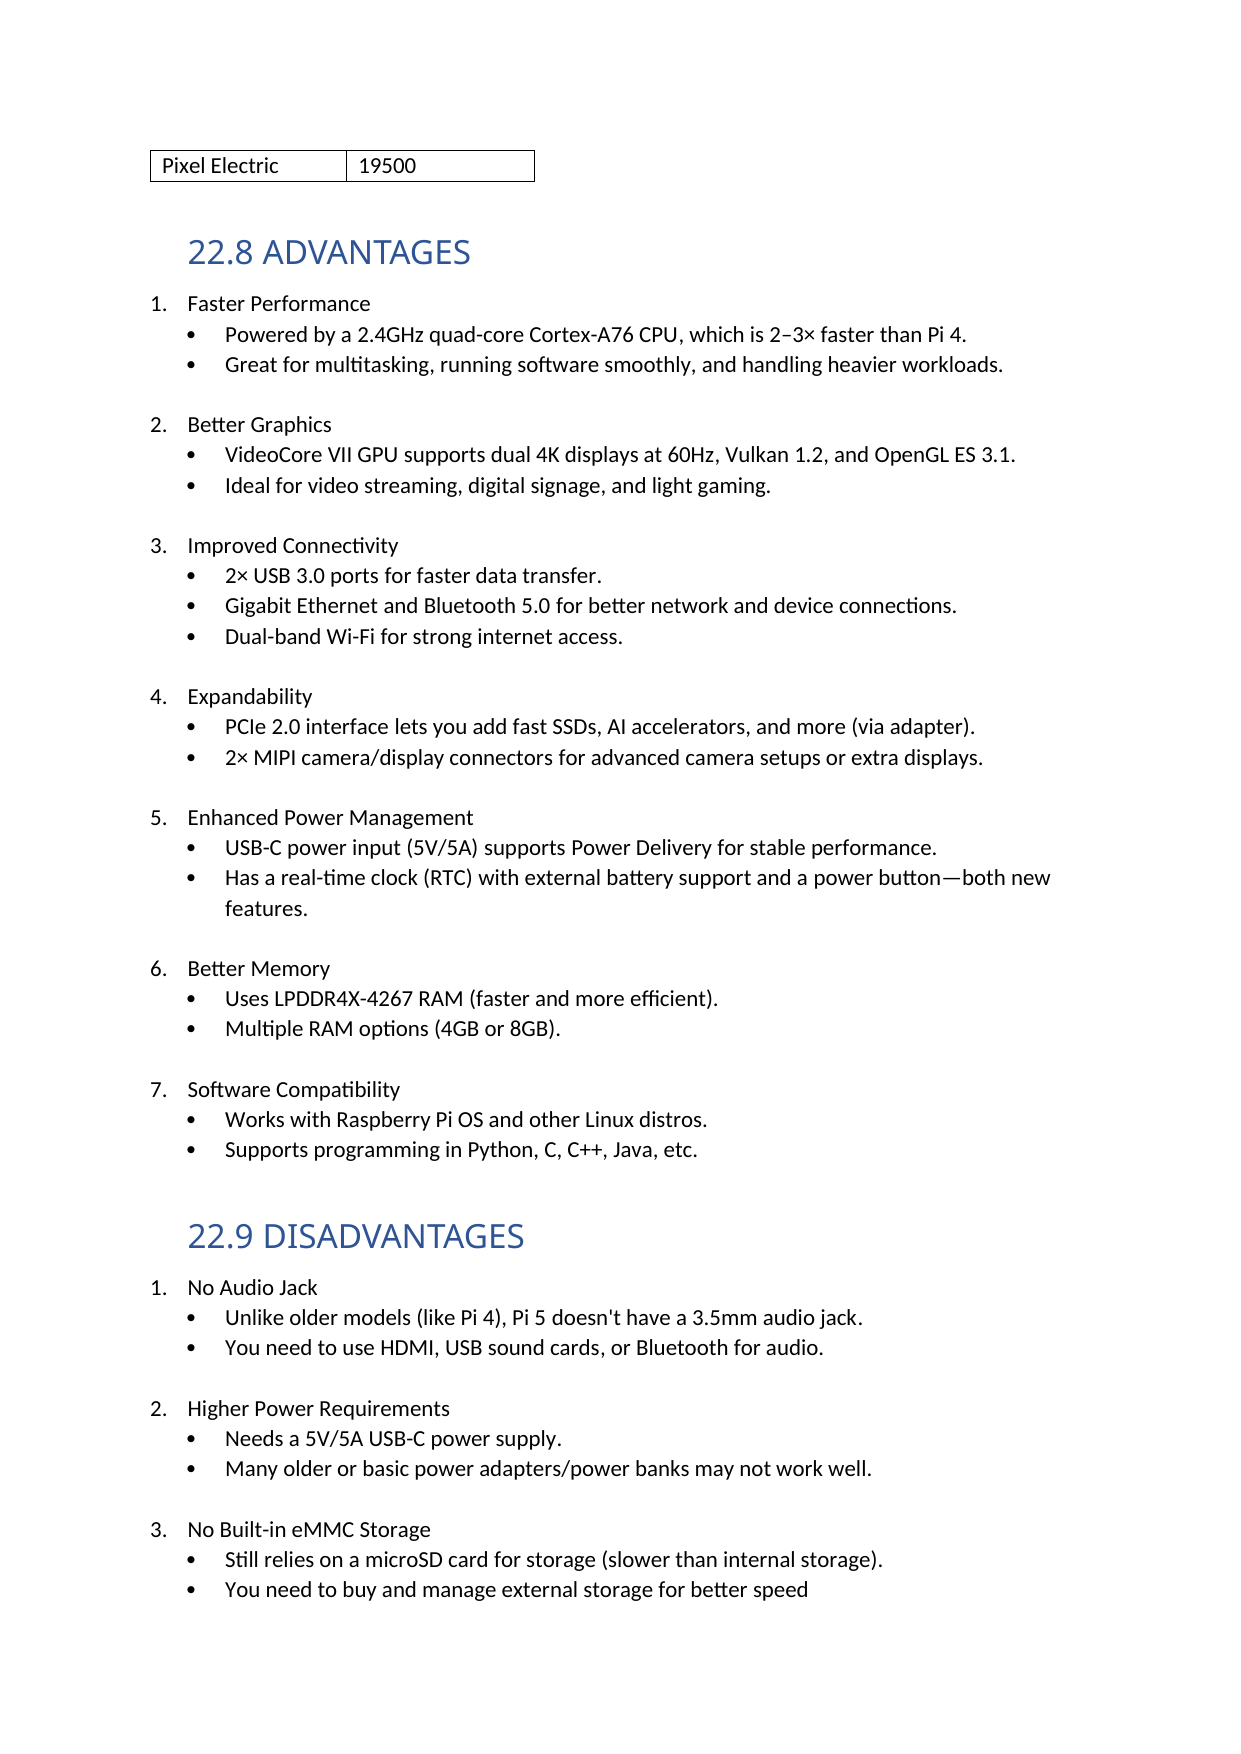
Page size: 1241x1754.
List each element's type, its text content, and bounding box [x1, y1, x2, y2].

subtitle ADVANTAGES [187, 229, 1090, 274]
subtitle DISADVANTAGES [187, 1212, 1090, 1258]
list Gigabit Ethernet and Bluetooth 5.0 for better network and device connections. [187, 592, 1090, 620]
list Needs a 5V/5A USB-C power supply. [187, 1424, 1090, 1452]
list Improved Connectivity [150, 531, 1090, 559]
list VideoCore VII GPU supports dual 4K displays at 60Hz, Vulkan 1.2, and OpenGL ES 3.1. [187, 441, 1090, 469]
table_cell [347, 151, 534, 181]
list Dual-band Wi-Fi for strong internet access. [187, 622, 1090, 650]
list Better Memory [150, 954, 1090, 982]
list Has a real-time clock (RTC) with external battery support and a power button—both new features. [187, 863, 1090, 922]
list 2× MIPI camera/display connectors for advanced camera setups or extra displays. [187, 743, 1090, 771]
list Higher Power Requirements [150, 1394, 1090, 1422]
list Software Compatibility [150, 1075, 1090, 1103]
list No Audio Jack [150, 1273, 1090, 1301]
list You need to buy and manage external storage for better speed [187, 1575, 1090, 1603]
list Better Graphics [150, 410, 1090, 438]
list Enhanced Power Management [150, 803, 1090, 831]
list Expandability [150, 682, 1090, 710]
list Supports programming in Python, C, C++, Java, etc. [187, 1135, 1090, 1163]
list Powered by a 2.4GHz quad-core Cortex-A76 CPU, which is 2–3× faster than Pi 4. [187, 320, 1090, 348]
list No Built-in eMMC Storage [150, 1515, 1090, 1543]
list Great for multitasking, running software smoothly, and handling heavier workloads. [187, 350, 1090, 378]
list Works with Raspberry Pi OS and other Linux distros. [187, 1105, 1090, 1133]
list Faster Performance [150, 289, 1090, 318]
list You need to use HDMI, USB sound cards, or Bluetooth for audio. [187, 1333, 1090, 1361]
list Uses LPDDR4X-4267 RAM (faster and more efficient). [187, 984, 1090, 1012]
list Ideal for video streaming, digital signage, and light gaming. [187, 471, 1090, 499]
list Still relies on a microSD card for storage (slower than internal storage). [187, 1545, 1090, 1573]
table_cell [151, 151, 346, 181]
list USB-C power input (5V/5A) supports Power Delivery for stable performance. [187, 833, 1090, 861]
list Multiple RAM options (4GB or 8GB). [187, 1014, 1090, 1043]
list Many older or basic power adapters/power banks may not work well. [187, 1454, 1090, 1482]
list PCIe 2.0 interface lets you add fast SSDs, AI accelerators, and more (via adapter). [187, 712, 1090, 741]
list Unlike older models (like Pi 4), Pi 5 doesn't have a 3.5mm audio jack. [187, 1303, 1090, 1331]
list 2× USB 3.0 ports for faster data transfer. [187, 561, 1090, 589]
